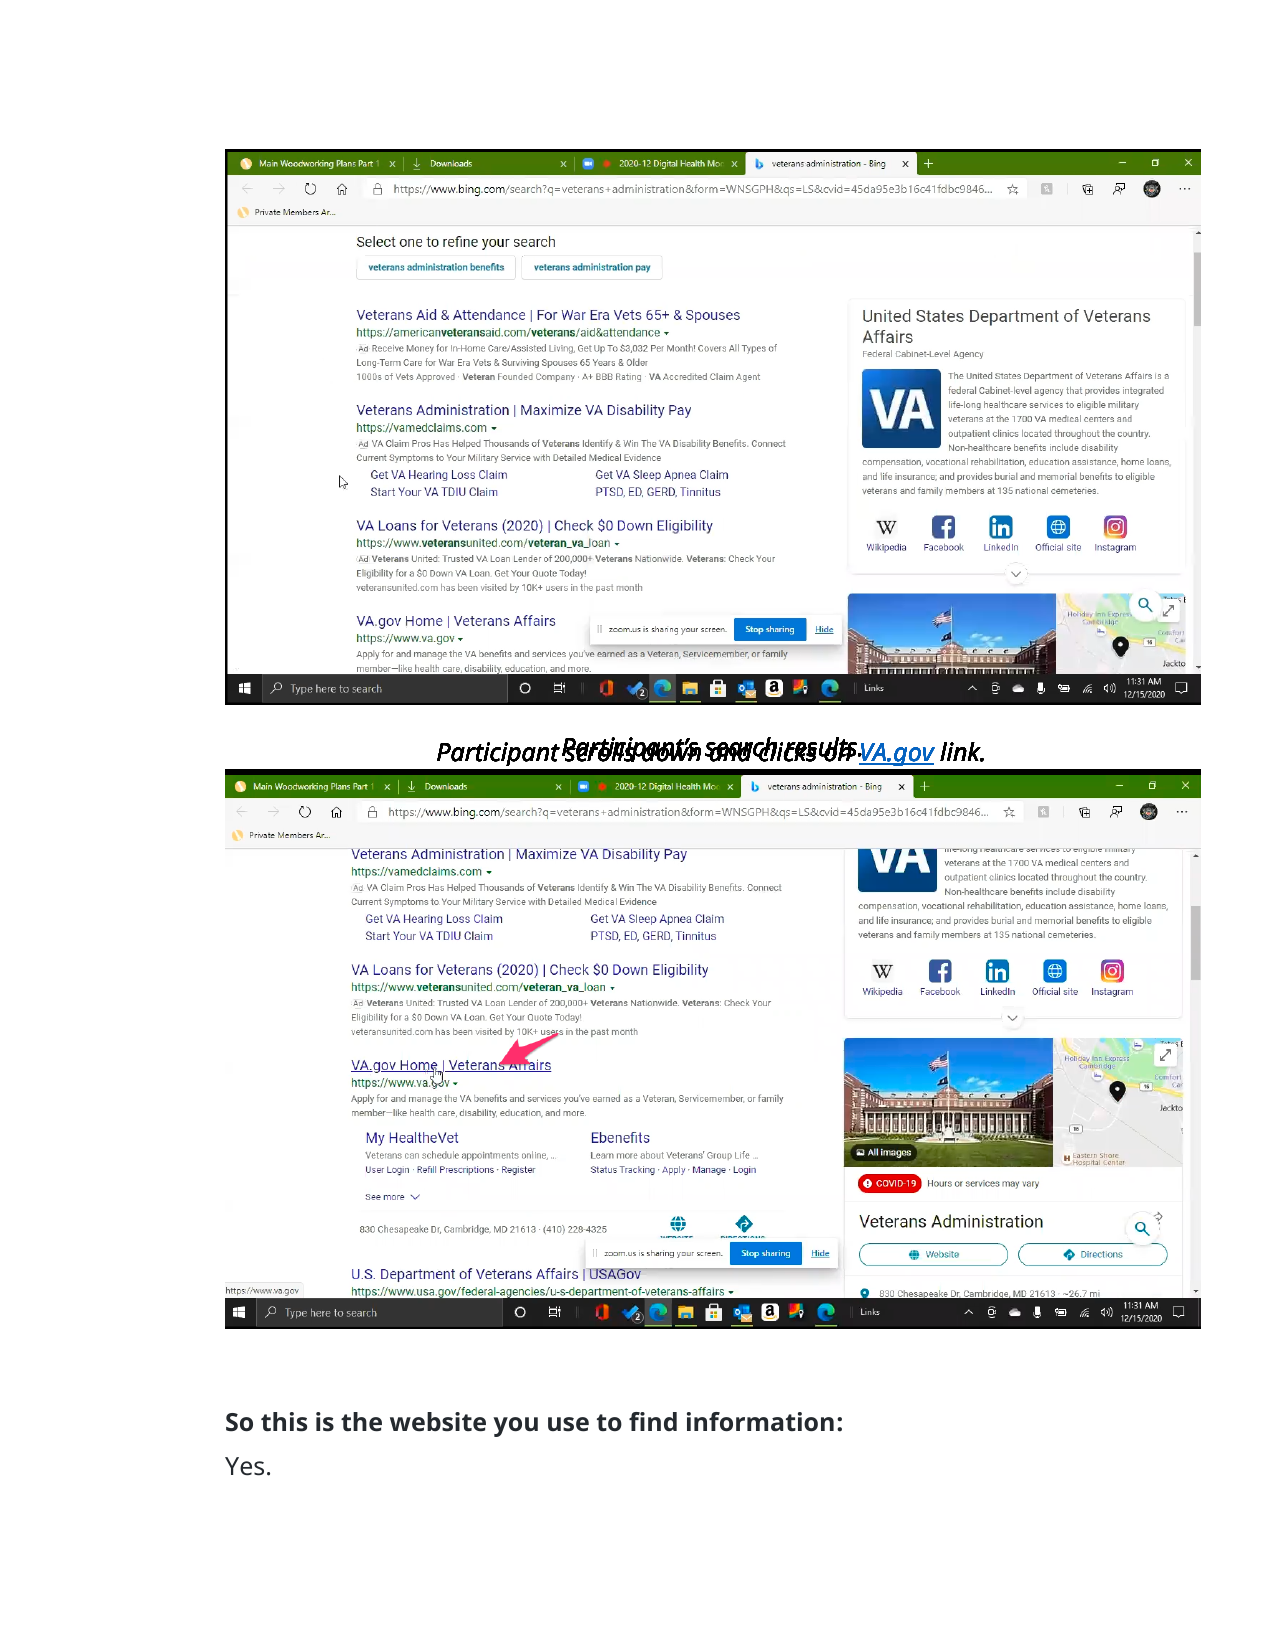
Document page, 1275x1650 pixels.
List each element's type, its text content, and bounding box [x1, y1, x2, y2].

picture [225, 769, 1201, 1329]
text Yes. [225, 1449, 1125, 1483]
picture [225, 149, 1201, 705]
text So this is the website you use to find information: [225, 1404, 1125, 1438]
